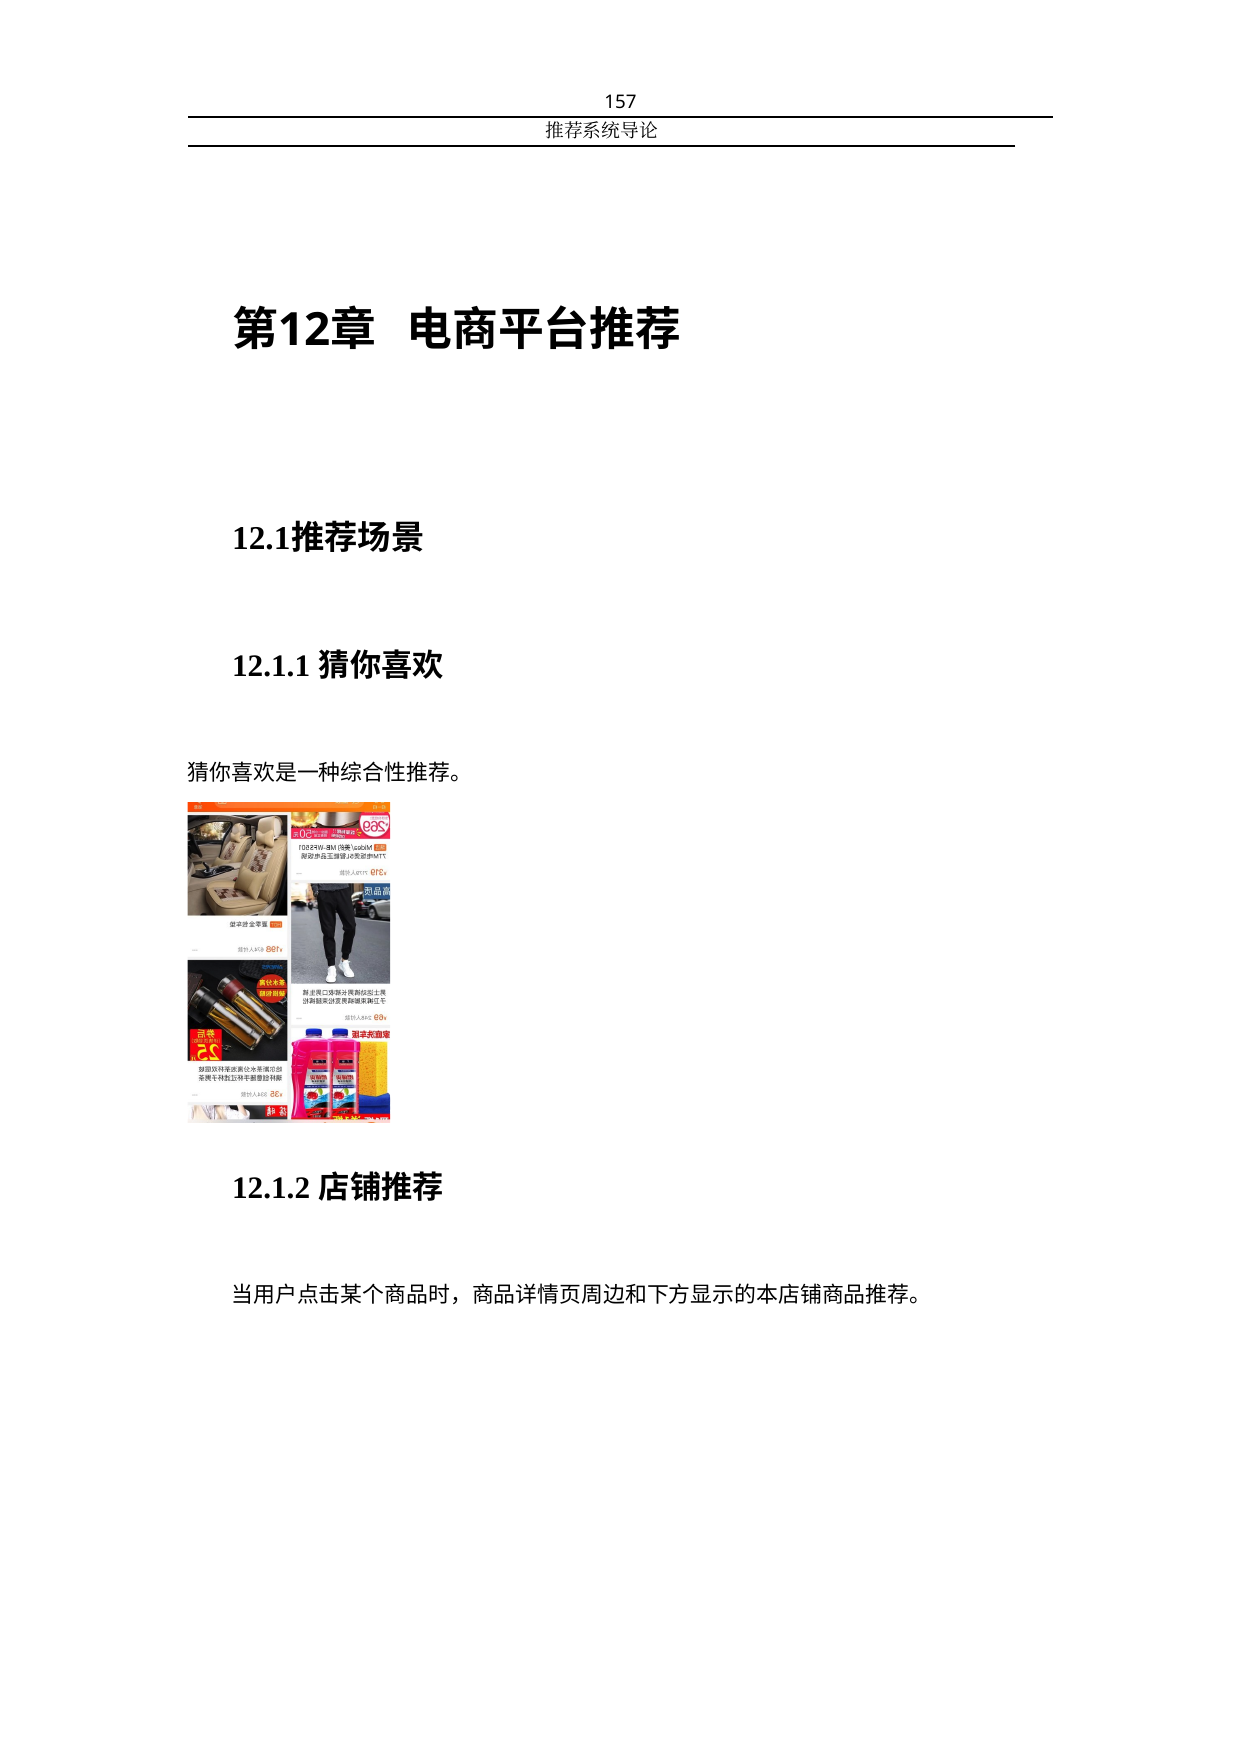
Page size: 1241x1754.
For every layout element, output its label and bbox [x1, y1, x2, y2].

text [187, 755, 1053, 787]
picture [187, 802, 391, 1123]
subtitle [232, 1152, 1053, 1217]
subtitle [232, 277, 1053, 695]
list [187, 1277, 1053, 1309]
